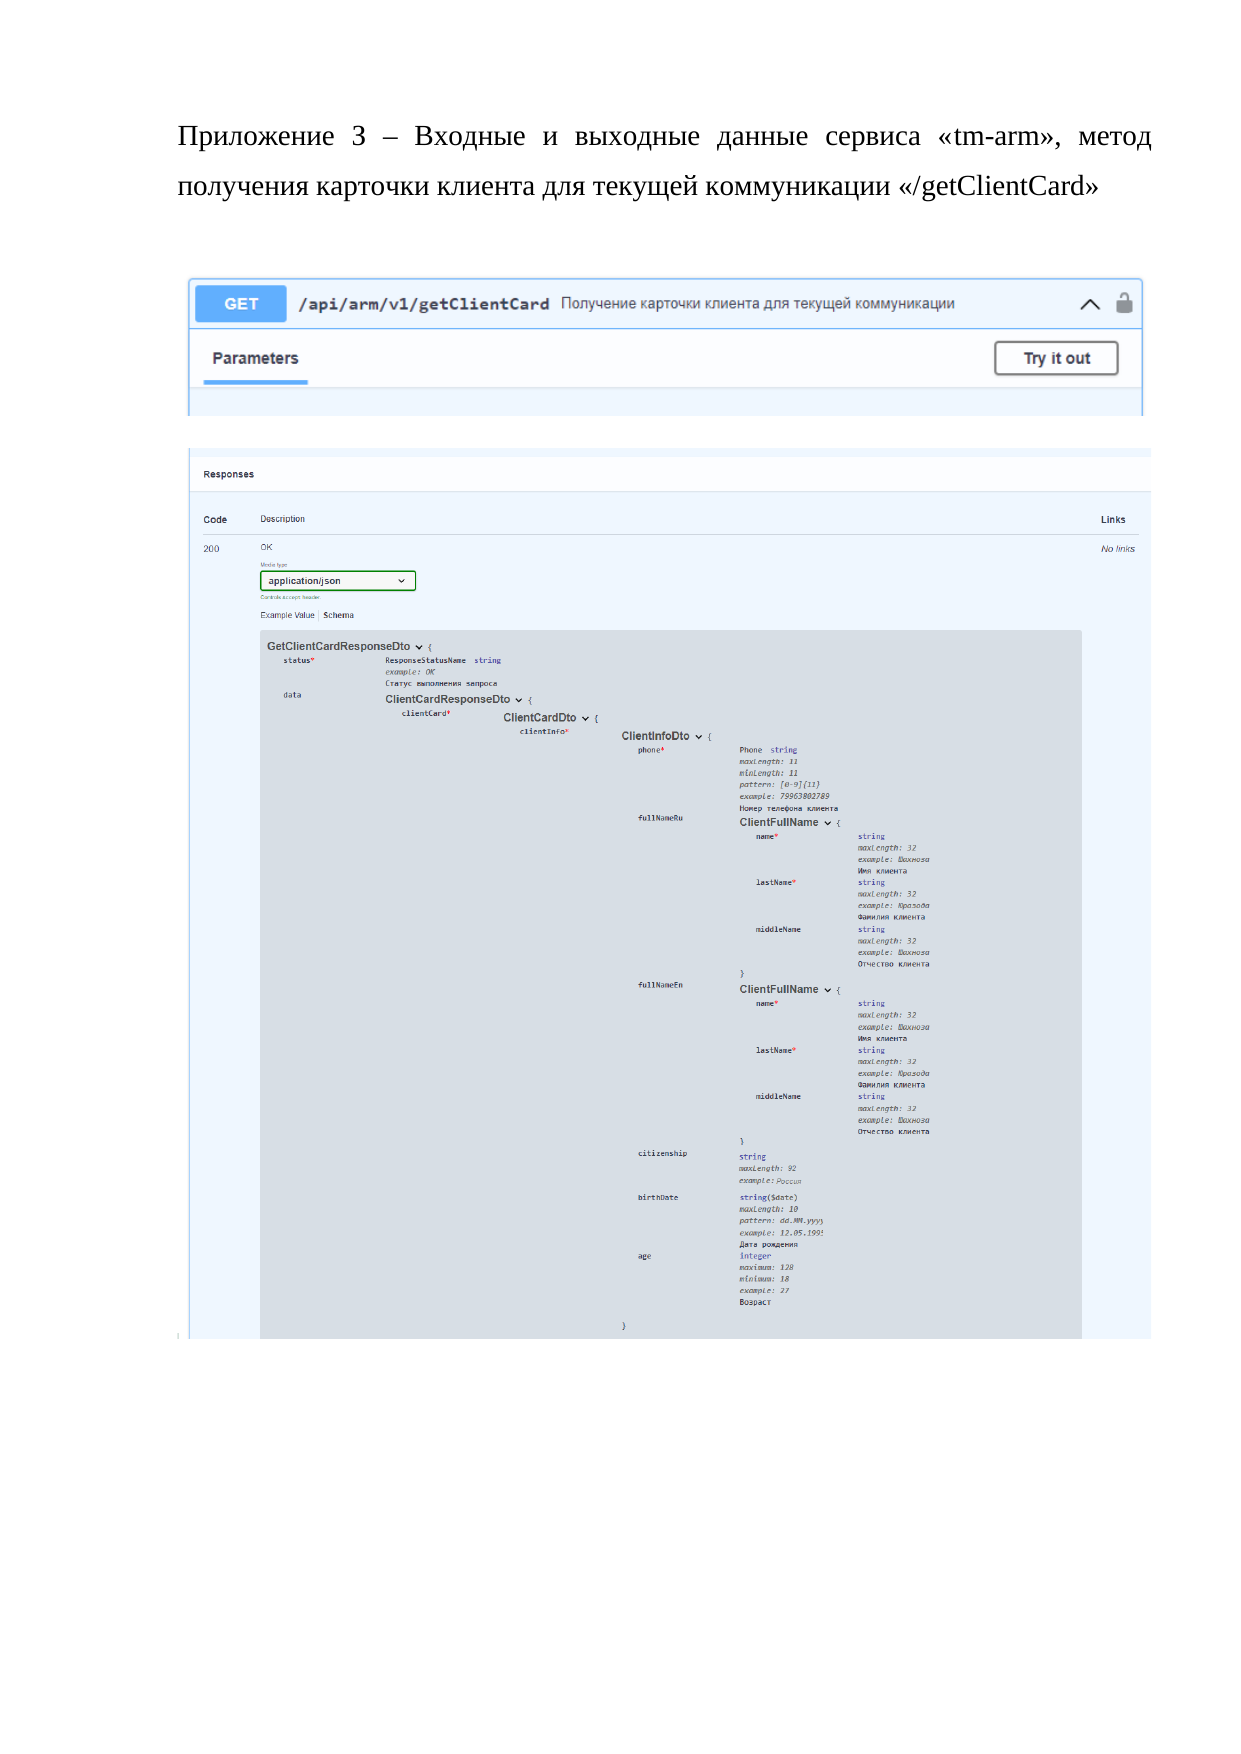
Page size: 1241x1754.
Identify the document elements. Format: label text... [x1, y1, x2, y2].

picture [177, 448, 1152, 1339]
picture [177, 269, 1152, 416]
subtitle Приложение З – Входные и выходные данные сервиса «tm-arm», метод получения карточки клиента для текущей коммуникации «/getClientCard» [177, 118, 1152, 202]
